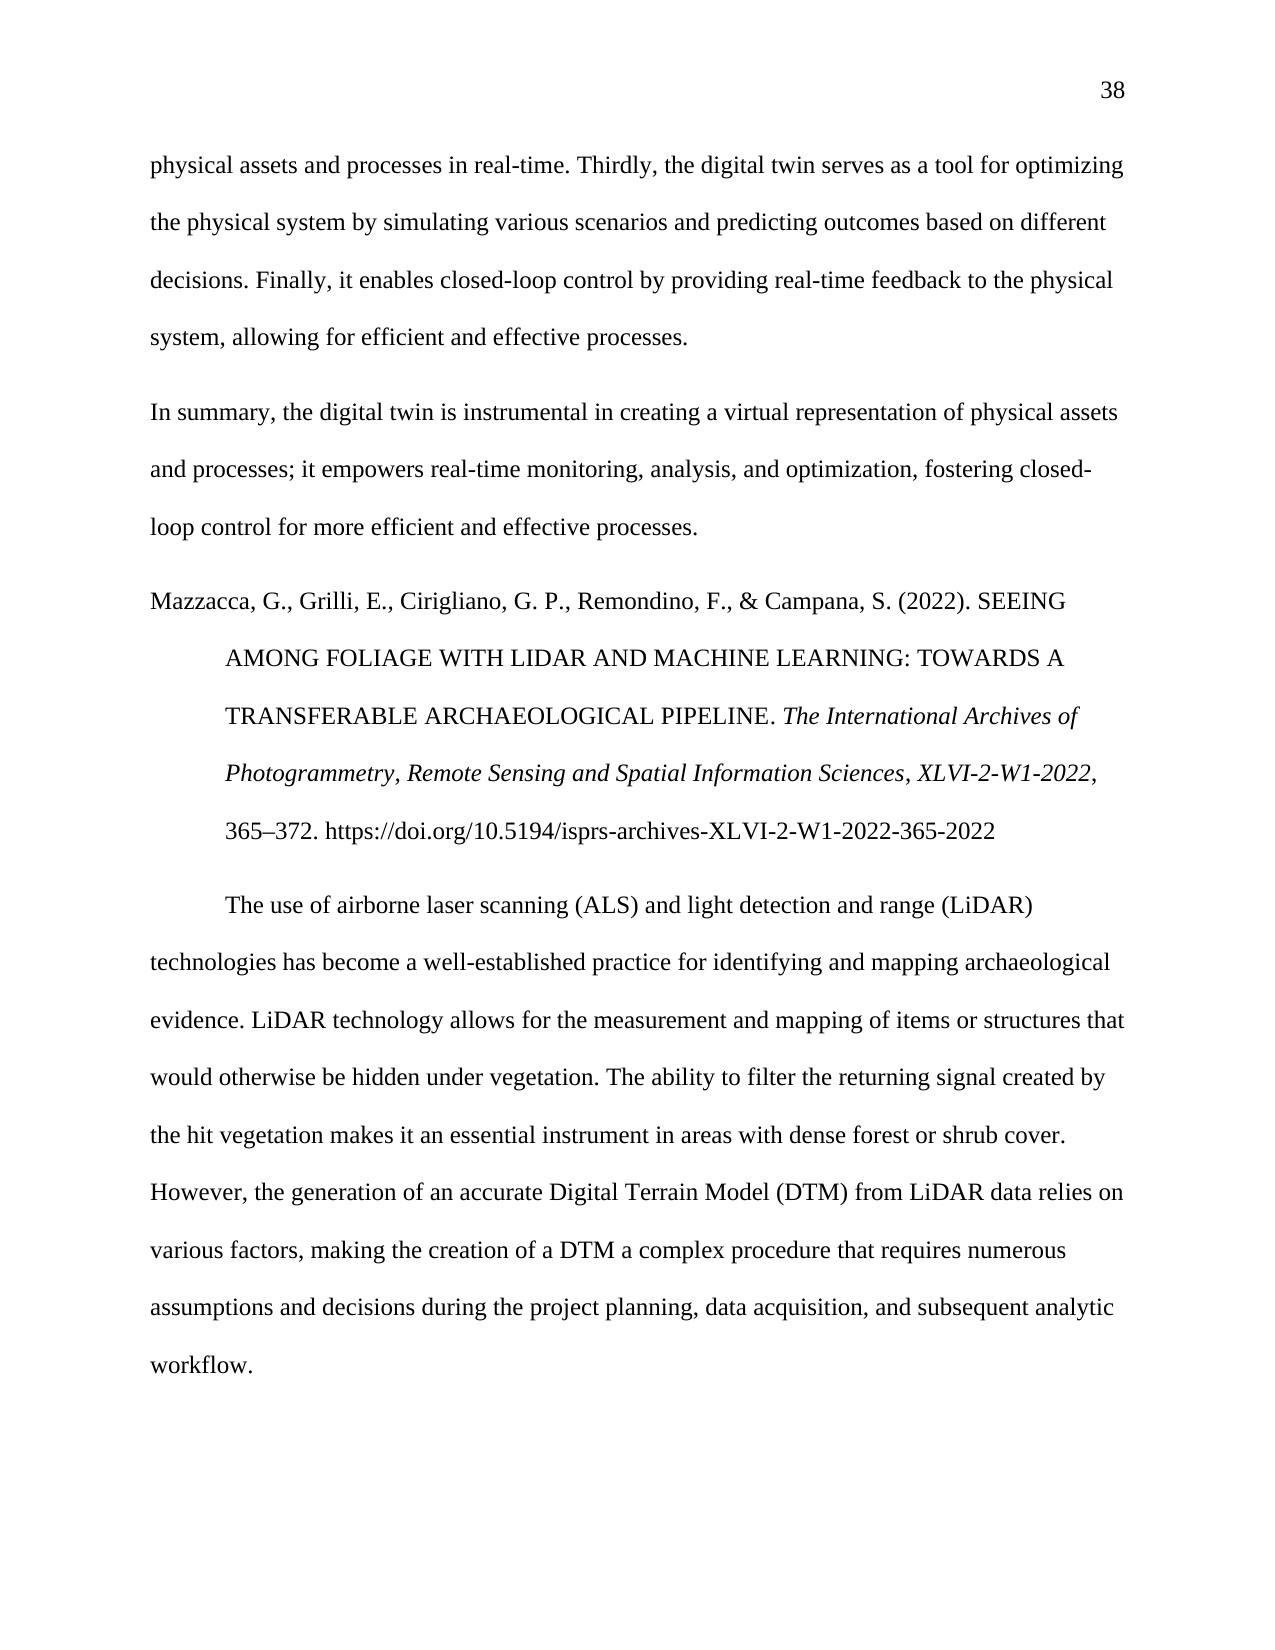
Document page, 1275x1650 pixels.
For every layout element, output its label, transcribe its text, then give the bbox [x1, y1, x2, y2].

text Mazzacca, G., Grilli, E., Cirigliano, G. P., Remondino, F., & Campana, S. (2022). SEEING AMONG FOLIAGE WITH LIDAR AND MACHINE LEARNING: TOWARDS A TRANSFERABLE ARCHAEOLOGICAL PIPELINE. The International Archives of Photogrammetry, Remote Sensing and Spatial Information Sciences, XLVI-2-W1-2022, 365–372. https://doi.org/10.5194/isprs-archives-XLVI-2-W1-2022-365-2022 [85, 586, 1125, 844]
text In summary, the digital twin is instrumental in creating a virtual representation of physical assets and processes; it empowers real-time monitoring, analysis, and optimization, fostering closed-loop control for more efficient and effective processes. [150, 397, 1125, 540]
text The use of airborne laser scanning (ALS) and light detection and range (LiDAR) technologies has become a well-established practice for identifying and mapping archaeological evidence. LiDAR technology allows for the measurement and mapping of items or structures that would otherwise be hidden under vegetation. The ability to filter the returning signal created by the hit vegetation makes it an essential instrument in areas with dense forest or shrub cover. However, the generation of an accurate Digital Terrain Model (DTM) from LiDAR data relies on various factors, making the creation of a DTM a complex procedure that requires numerous assumptions and decisions during the project planning, data acquisition, and subsequent analytic workflow. [150, 890, 1125, 1379]
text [150, 150, 1125, 351]
